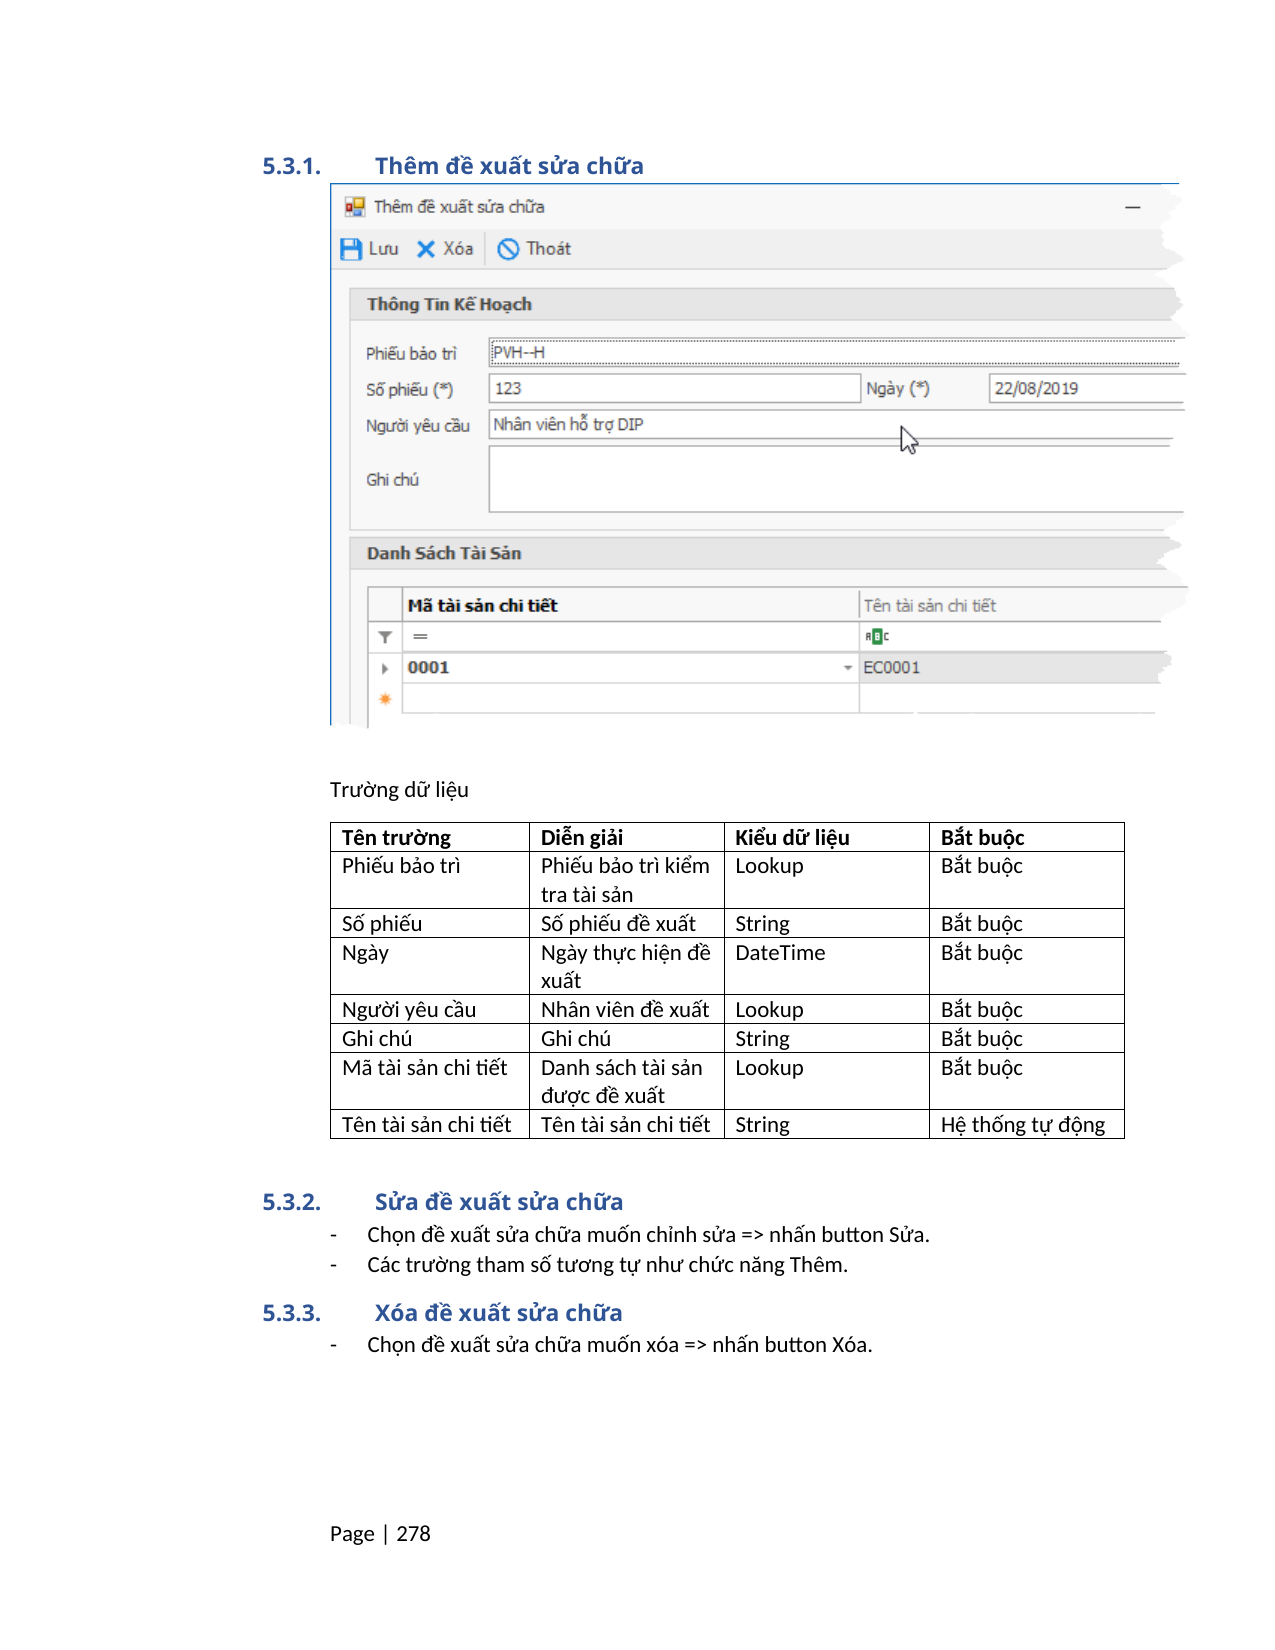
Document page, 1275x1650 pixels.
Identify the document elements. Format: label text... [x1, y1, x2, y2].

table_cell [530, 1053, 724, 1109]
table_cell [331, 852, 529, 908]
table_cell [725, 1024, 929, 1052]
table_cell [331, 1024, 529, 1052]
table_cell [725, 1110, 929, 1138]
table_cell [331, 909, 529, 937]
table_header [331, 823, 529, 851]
subtitle Sửa đề xuất sửa chữa [262, 1186, 1125, 1217]
text Trường dữ liệu [330, 775, 1125, 803]
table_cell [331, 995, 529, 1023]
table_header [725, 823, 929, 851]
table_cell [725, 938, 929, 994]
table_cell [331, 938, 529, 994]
list Chọn đề xuất sửa chữa muốn chỉnh sửa => nhấn button Sửa. [330, 1220, 1125, 1248]
subtitle Thêm đề xuất sửa chữa [262, 150, 1125, 181]
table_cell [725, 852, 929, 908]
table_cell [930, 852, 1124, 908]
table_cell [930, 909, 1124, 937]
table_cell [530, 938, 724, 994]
list Chọn đề xuất sửa chữa muốn xóa => nhấn button Xóa. [330, 1331, 1125, 1359]
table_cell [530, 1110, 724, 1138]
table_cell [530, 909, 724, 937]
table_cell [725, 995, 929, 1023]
picture [330, 183, 1202, 756]
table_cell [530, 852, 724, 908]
list Các trường tham số tương tự như chức năng Thêm. [330, 1250, 1125, 1278]
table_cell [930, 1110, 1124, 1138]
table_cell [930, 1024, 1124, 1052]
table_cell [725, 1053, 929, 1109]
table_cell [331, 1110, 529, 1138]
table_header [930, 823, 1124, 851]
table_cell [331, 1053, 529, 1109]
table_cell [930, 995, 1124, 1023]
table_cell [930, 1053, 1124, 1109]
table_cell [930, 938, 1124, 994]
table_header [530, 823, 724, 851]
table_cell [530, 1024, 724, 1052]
subtitle Xóa đề xuất sửa chữa [262, 1297, 1125, 1328]
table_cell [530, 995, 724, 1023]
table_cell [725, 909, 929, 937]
